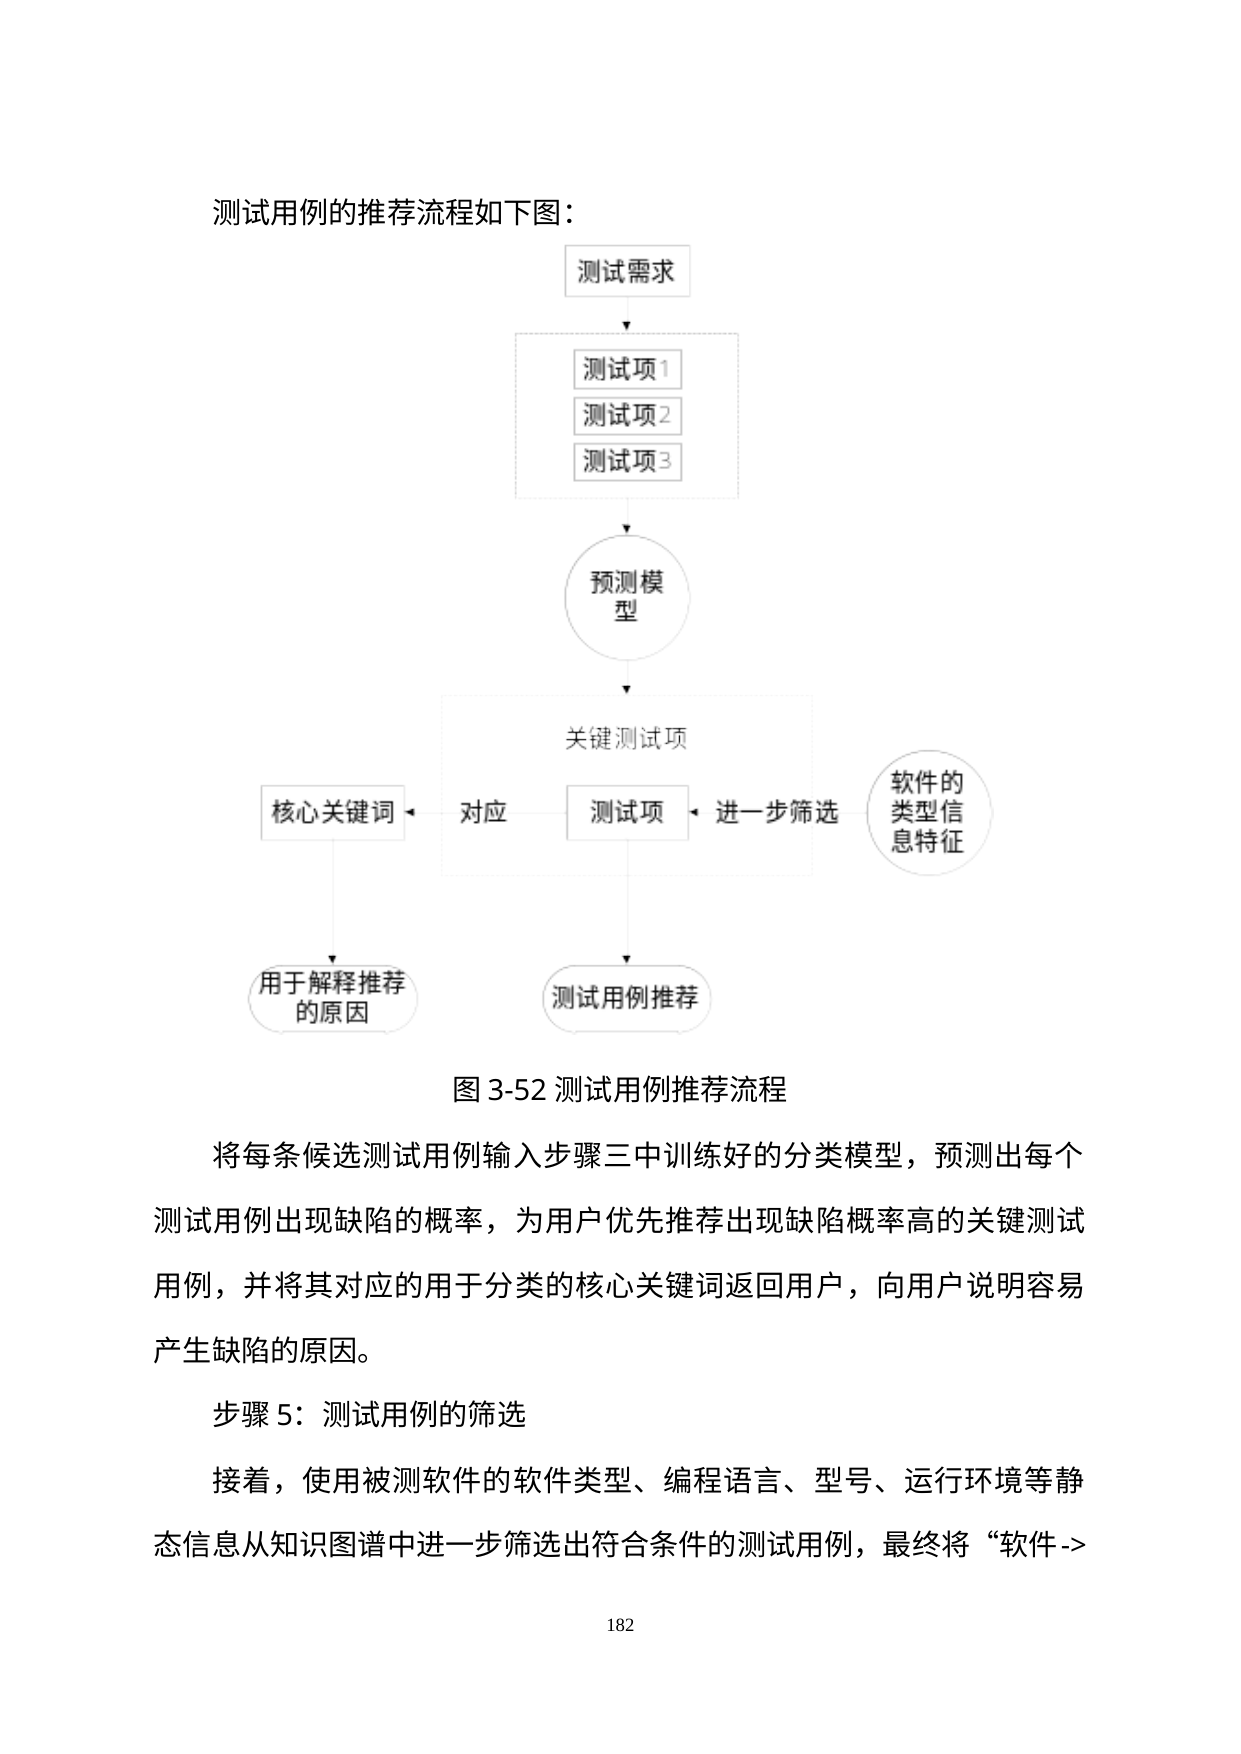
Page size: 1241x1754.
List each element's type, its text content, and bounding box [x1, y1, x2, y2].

text 步骤5：测试用例的筛选 [153, 1381, 1087, 1446]
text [153, 1446, 1087, 1576]
text 图3-52 测试用例推荐流程 [153, 1056, 1087, 1121]
text 将每条候选测试用例输入步骤三中训练好的分类模型，预测出每个测试用例出现缺陷的概率，为用户优先推荐出现缺陷概率高的关键测试用例，并将其对应的用于分类的核心关键词返回用户，向用户说明容易产生缺陷的原因。 [153, 1121, 1087, 1381]
text 测试用例的推荐流程如下图： [153, 178, 1087, 243]
